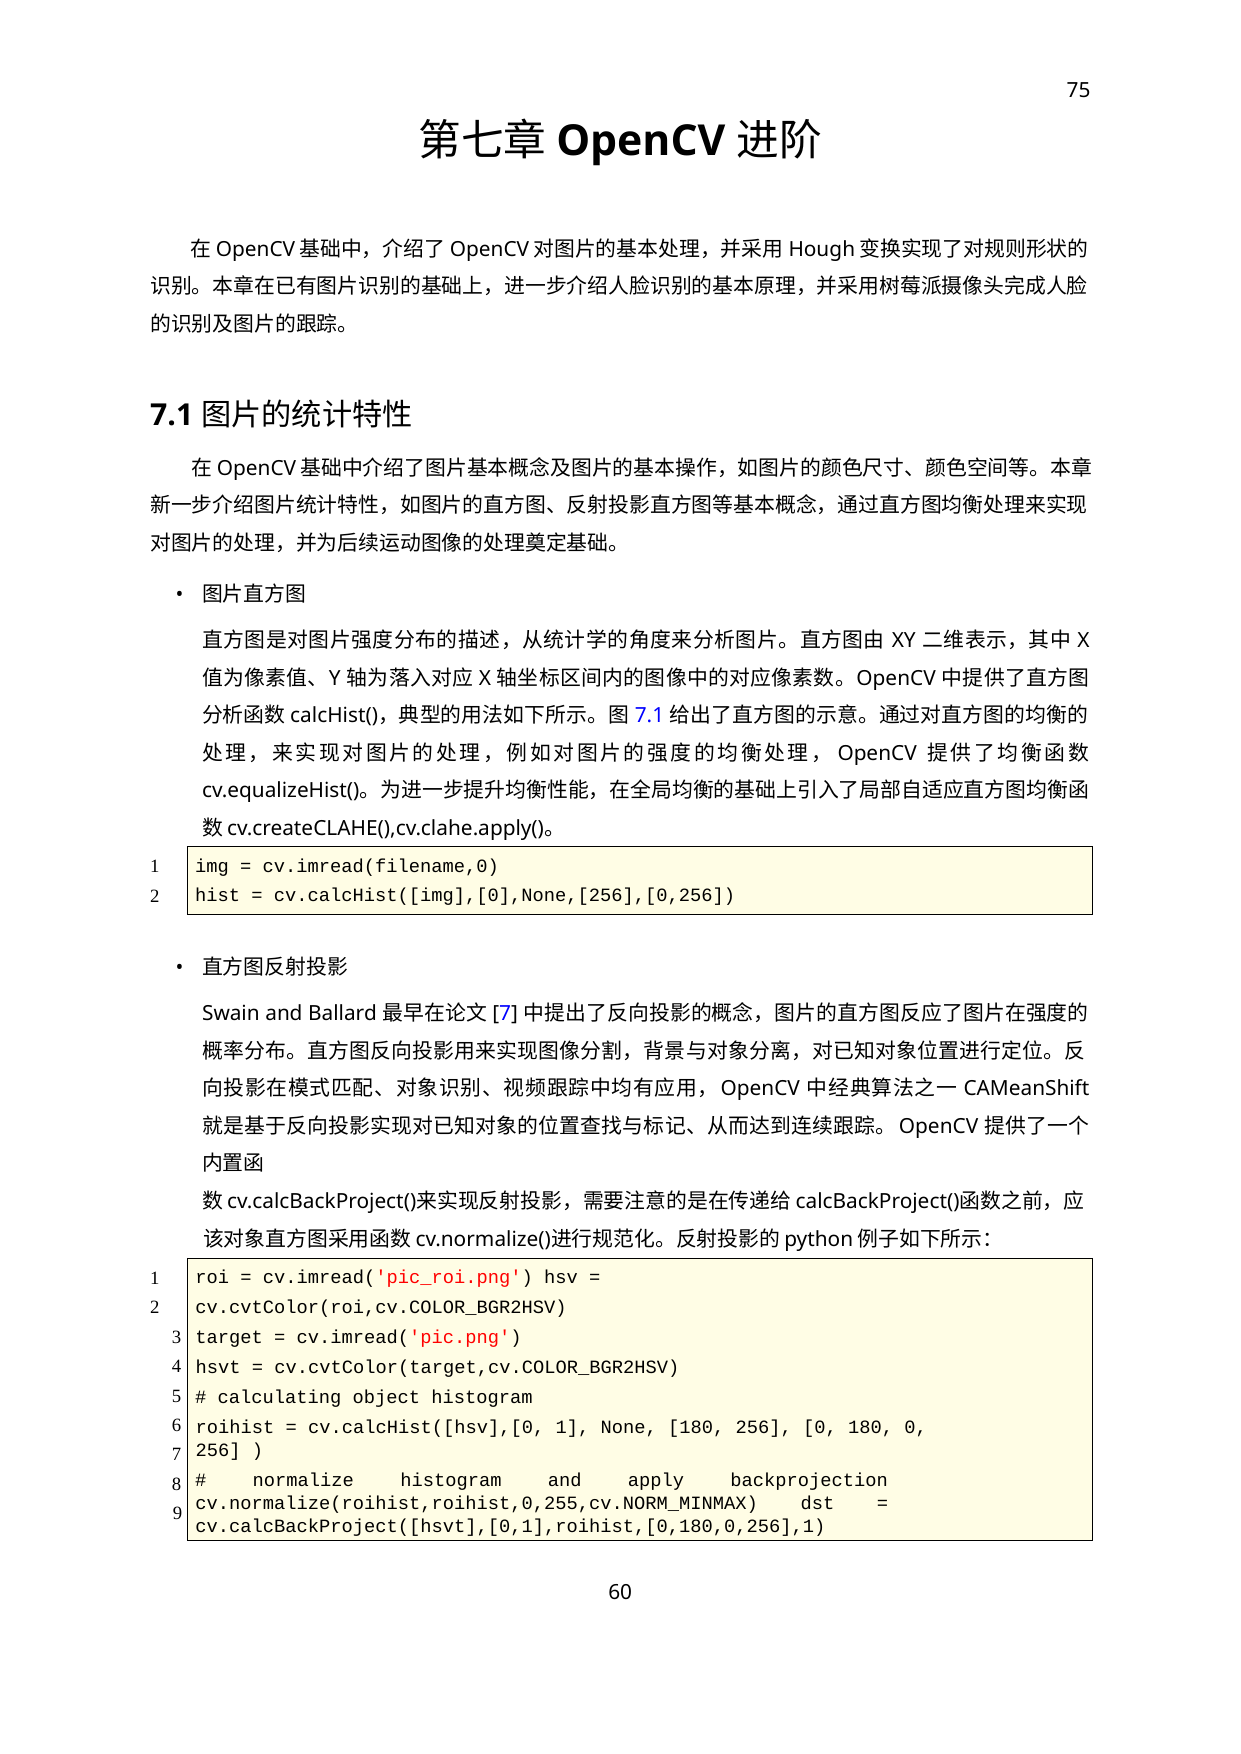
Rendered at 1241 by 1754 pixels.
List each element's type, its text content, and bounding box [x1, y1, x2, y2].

text 6 [172, 1414, 187, 1436]
text 7 [172, 1443, 187, 1465]
text 4 [172, 1355, 187, 1377]
text 1 [150, 855, 187, 877]
text Swain and Ballard 最早在论文 [7] 中提出了反向投影的概念，图片的直方图反应了图片在强度的概率分布。直方图反向投影用来实现图像分割，背景与对象分离，对已知对象位置进行定位。反向投影在模式匹配、对象识别、视频跟踪中均有应用，OpenCV 中经典算法之一 CAMeanShift 就是基于反向投影实现对已知对象的位置查找与标记、从而达到连续跟踪。OpenCV 提供了一个内置函 [202, 997, 1089, 1177]
text 8 9 [172, 1473, 187, 1524]
text 5 [172, 1384, 187, 1406]
text 直方图是对图片强度分布的描述，从统计学的角度来分析图片。直方图由 XY 二维表示，其中 X 值为像素值、Y 轴为落入对应 X 轴坐标区间内的图像中的对应像素数。OpenCV 中提供了直方图分析函数calcHist()，典型的用法如下所示。图 7.1 给出了直方图的示意。通过对直方图的均衡的处理，来实现对图片的处理，例如对图片的强度的均衡处理，OpenCV 提供了均衡函数cv.equalizeHist()。为进一步提升均衡性能，在全局均衡的基础上引入了局部自适应直方图均衡函数cv.createCLAHE(),cv.clahe.apply()。 [202, 624, 1089, 841]
list 直方图反射投影 [175, 950, 1105, 980]
text 60 [175, 1577, 1065, 1606]
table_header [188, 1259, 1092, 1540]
list 图片直方图 [175, 577, 1105, 608]
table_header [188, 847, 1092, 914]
subtitle 7.1 图片的统计特性 [150, 390, 1105, 434]
text 3 [172, 1326, 187, 1347]
text 2 [150, 884, 187, 906]
text 在OpenCV基础中介绍了图片基本概念及图片的基本操作，如图片的颜色尺寸、颜色空间等。本章新一步介绍图片统计特性，如图片的直方图、反射投影直方图等基本概念，通过直方图均衡处理来实现对图片的处理，并为后续运动图像的处理奠定基础。 [150, 451, 1105, 556]
text 在OpenCV基础中，介绍了OpenCV对图片的基本处理，并采用Hough变换实现了对规则形状的识别。本章在已有图片识别的基础上，进一步介绍人脸识别的基本原理，并采用树莓派摄像头完成人脸的识别及图片的跟踪。 [150, 232, 1089, 337]
subtitle 第七章 OpenCV 进阶 [173, 105, 1067, 167]
text 2 [150, 1296, 187, 1318]
text 数cv.calcBackProject()来实现反射投影，需要注意的是在传递给calcBackProject()函数之前，应该对象直方图采用函数cv.normalize()进行规范化。反射投影的python例子如下所示： [202, 1184, 1105, 1252]
text 1 [150, 1267, 187, 1289]
